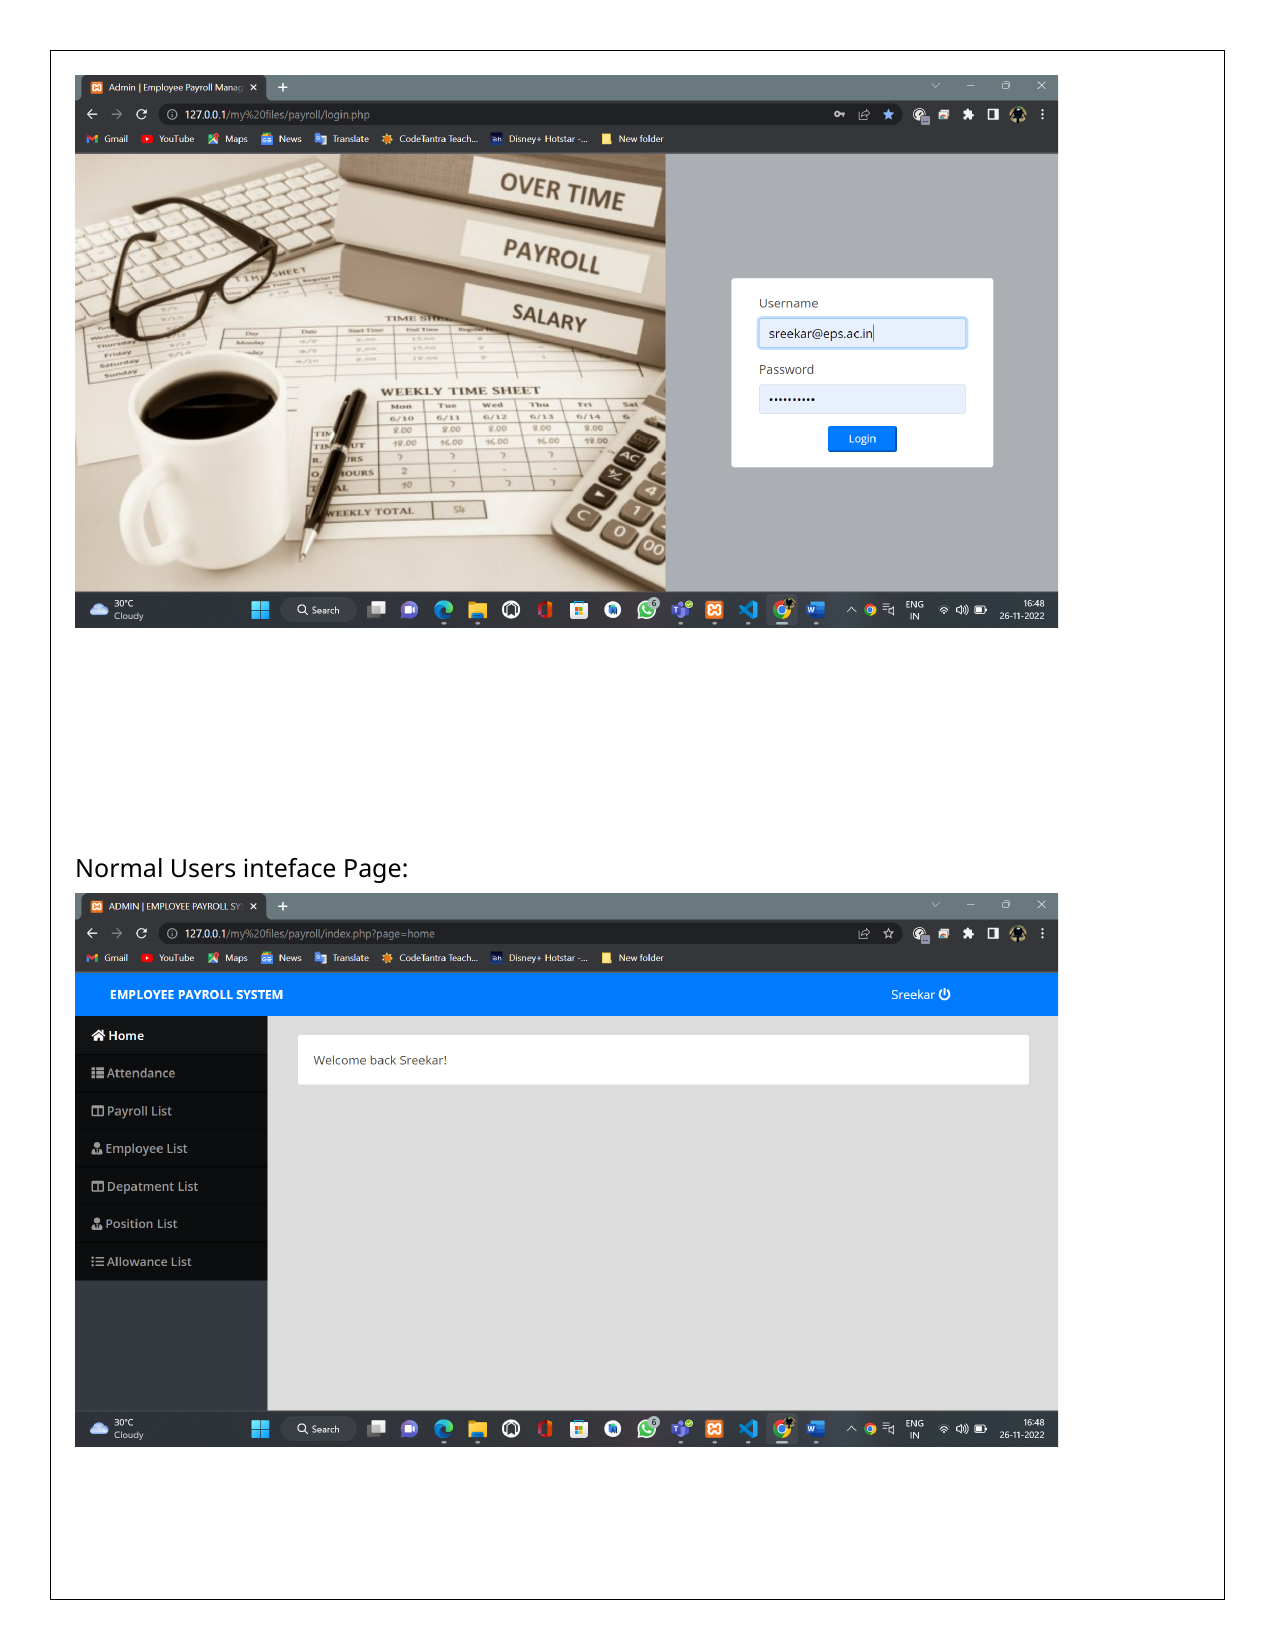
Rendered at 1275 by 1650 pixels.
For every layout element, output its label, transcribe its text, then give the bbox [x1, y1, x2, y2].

picture [75, 75, 1059, 628]
text Normal Users inteface Page: [75, 851, 1200, 885]
picture [75, 893, 1059, 1447]
